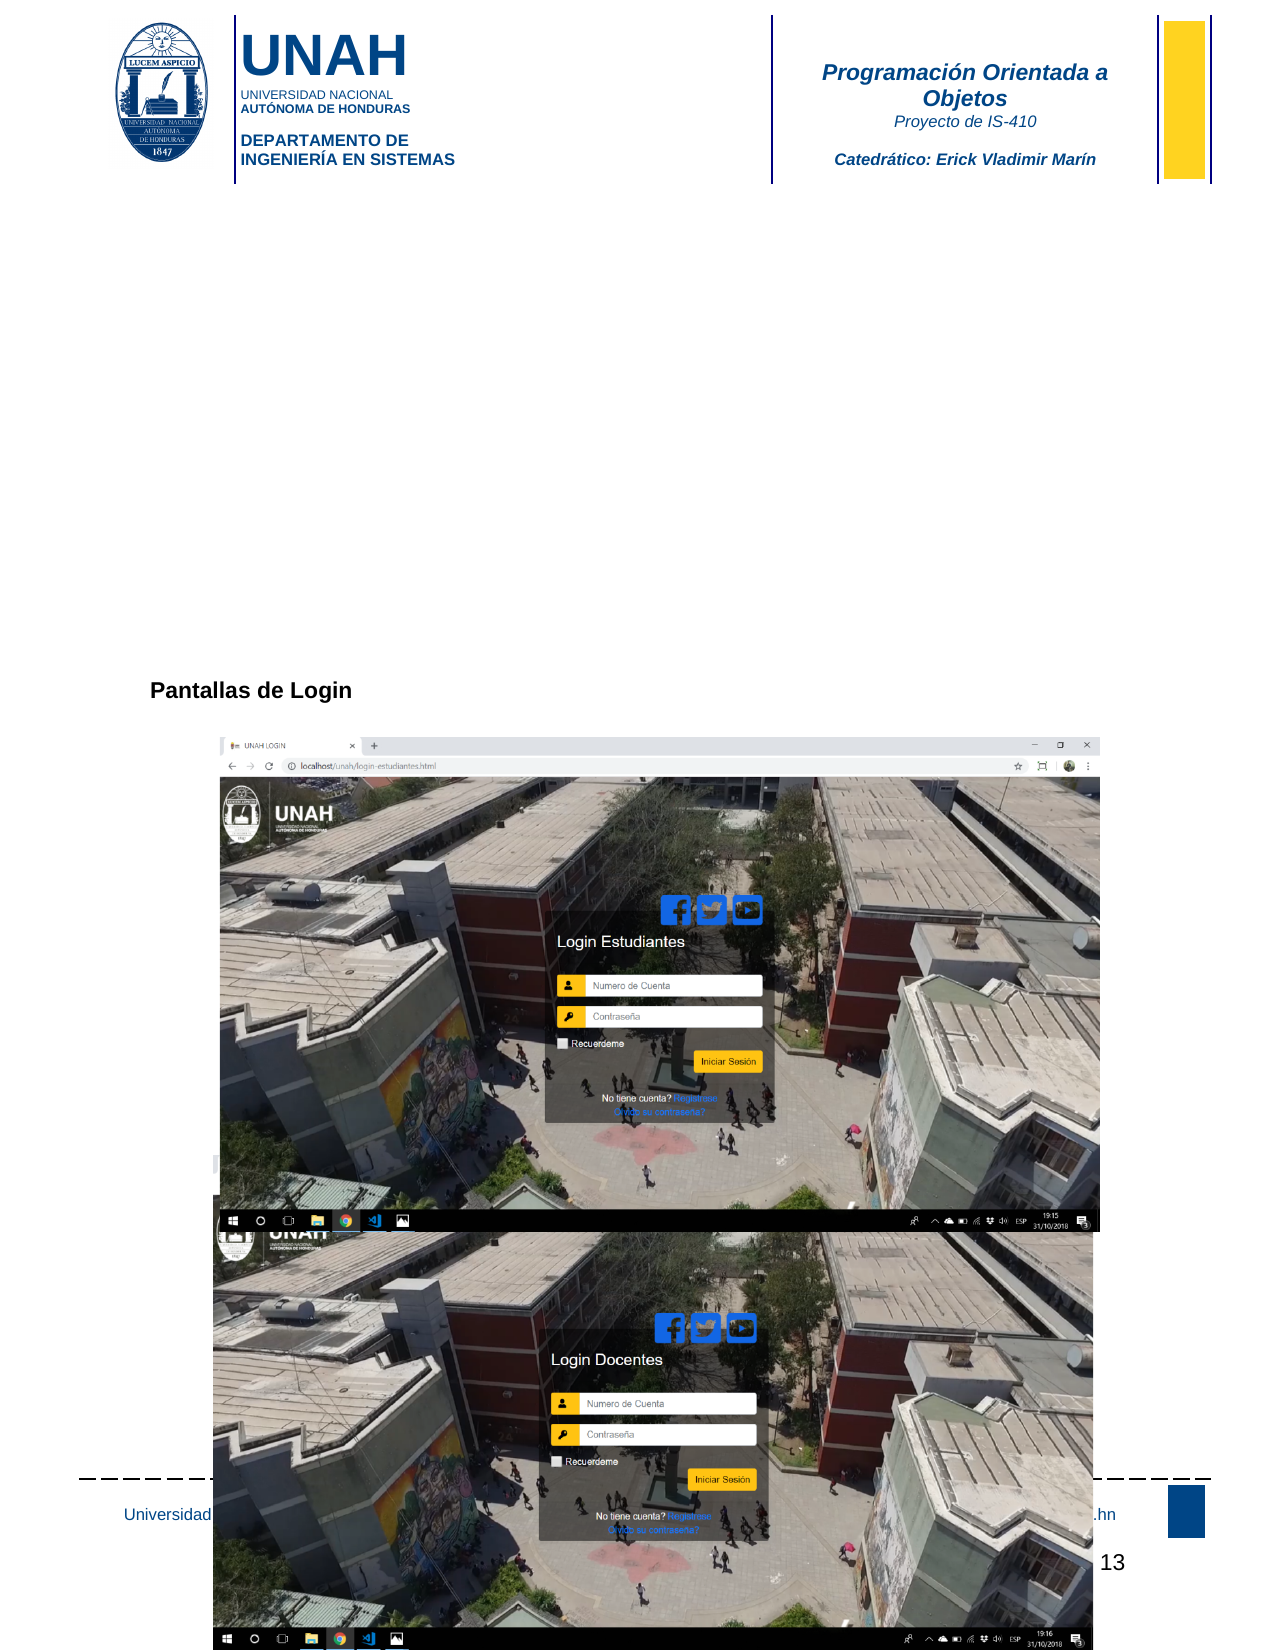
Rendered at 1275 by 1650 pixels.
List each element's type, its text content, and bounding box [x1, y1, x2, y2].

text Pantallas de Login [150, 677, 1125, 703]
picture [213, 737, 1100, 1650]
picture [107, 18, 214, 169]
